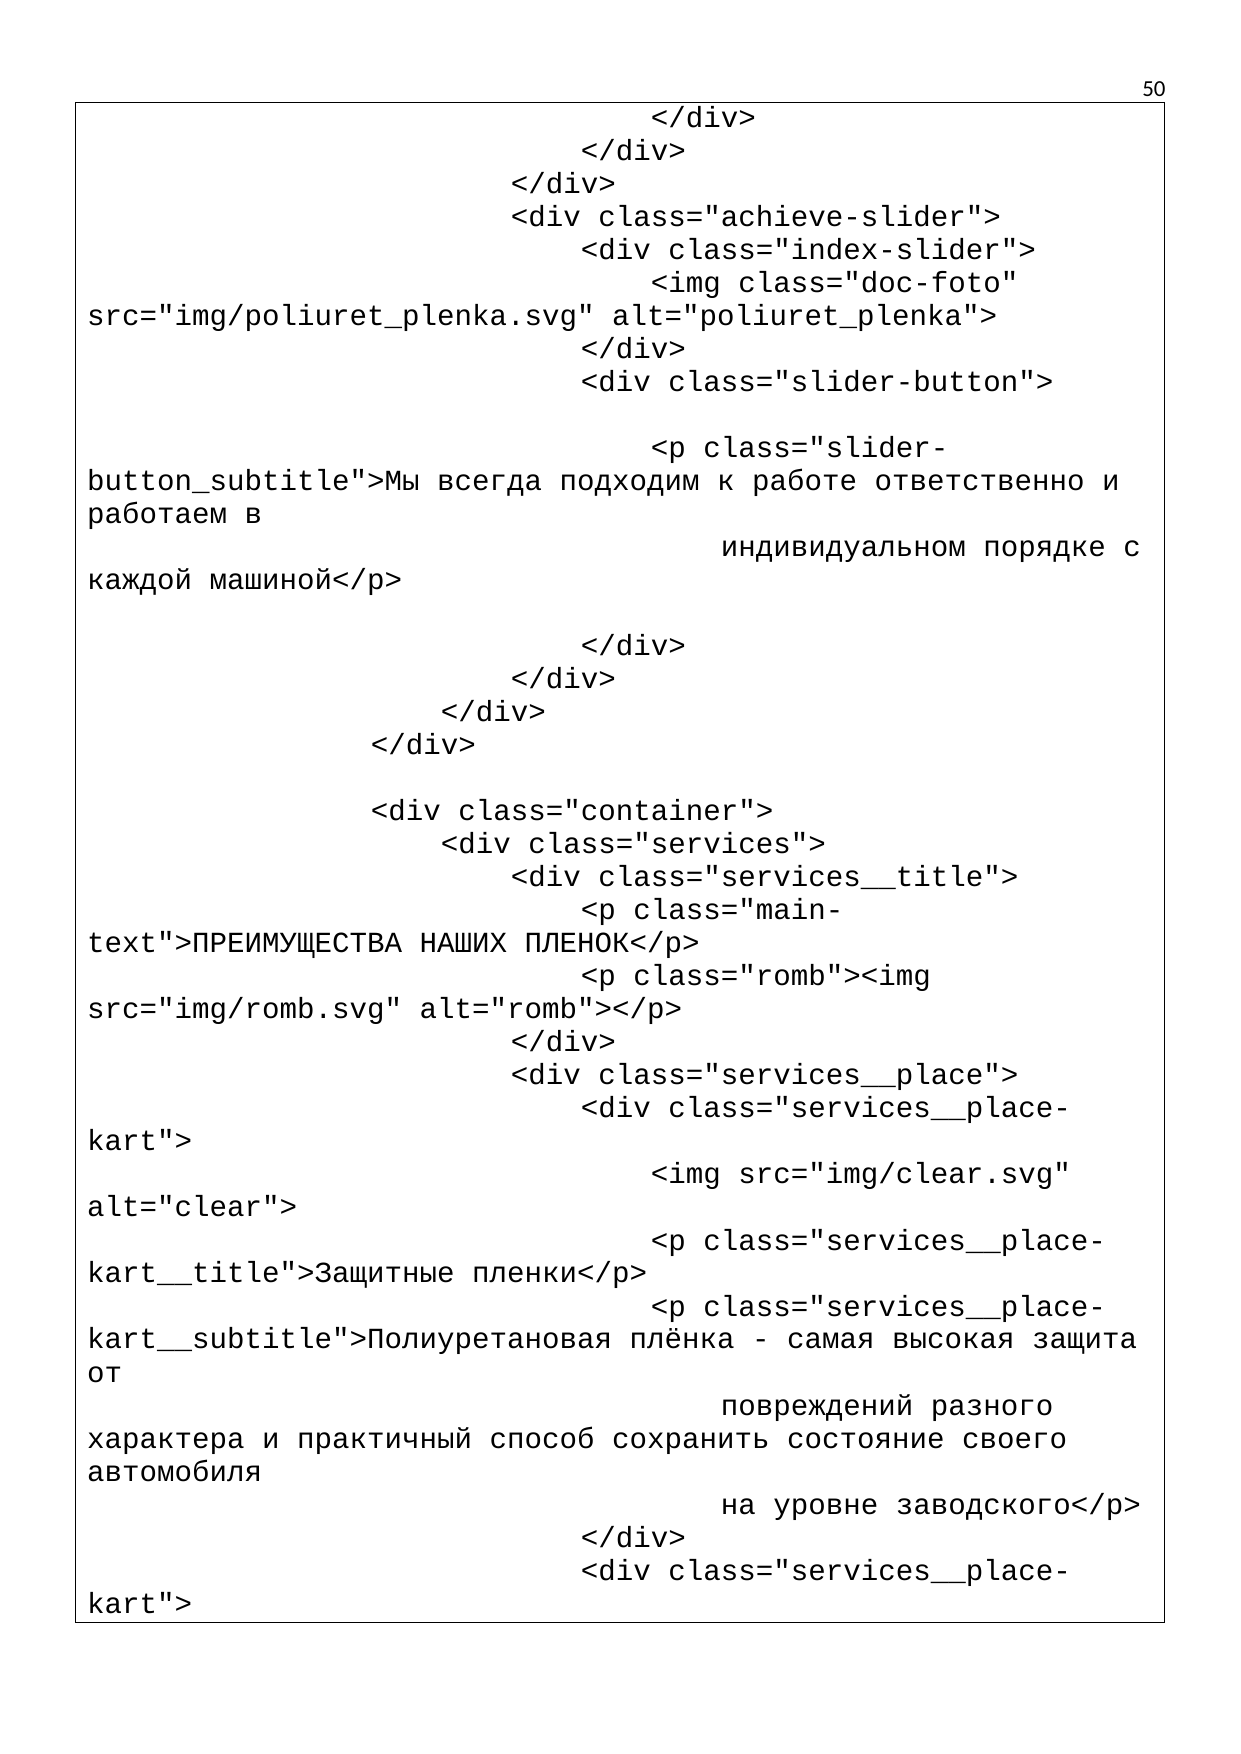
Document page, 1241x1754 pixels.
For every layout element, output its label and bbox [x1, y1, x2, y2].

table_header [76, 103, 1164, 1622]
